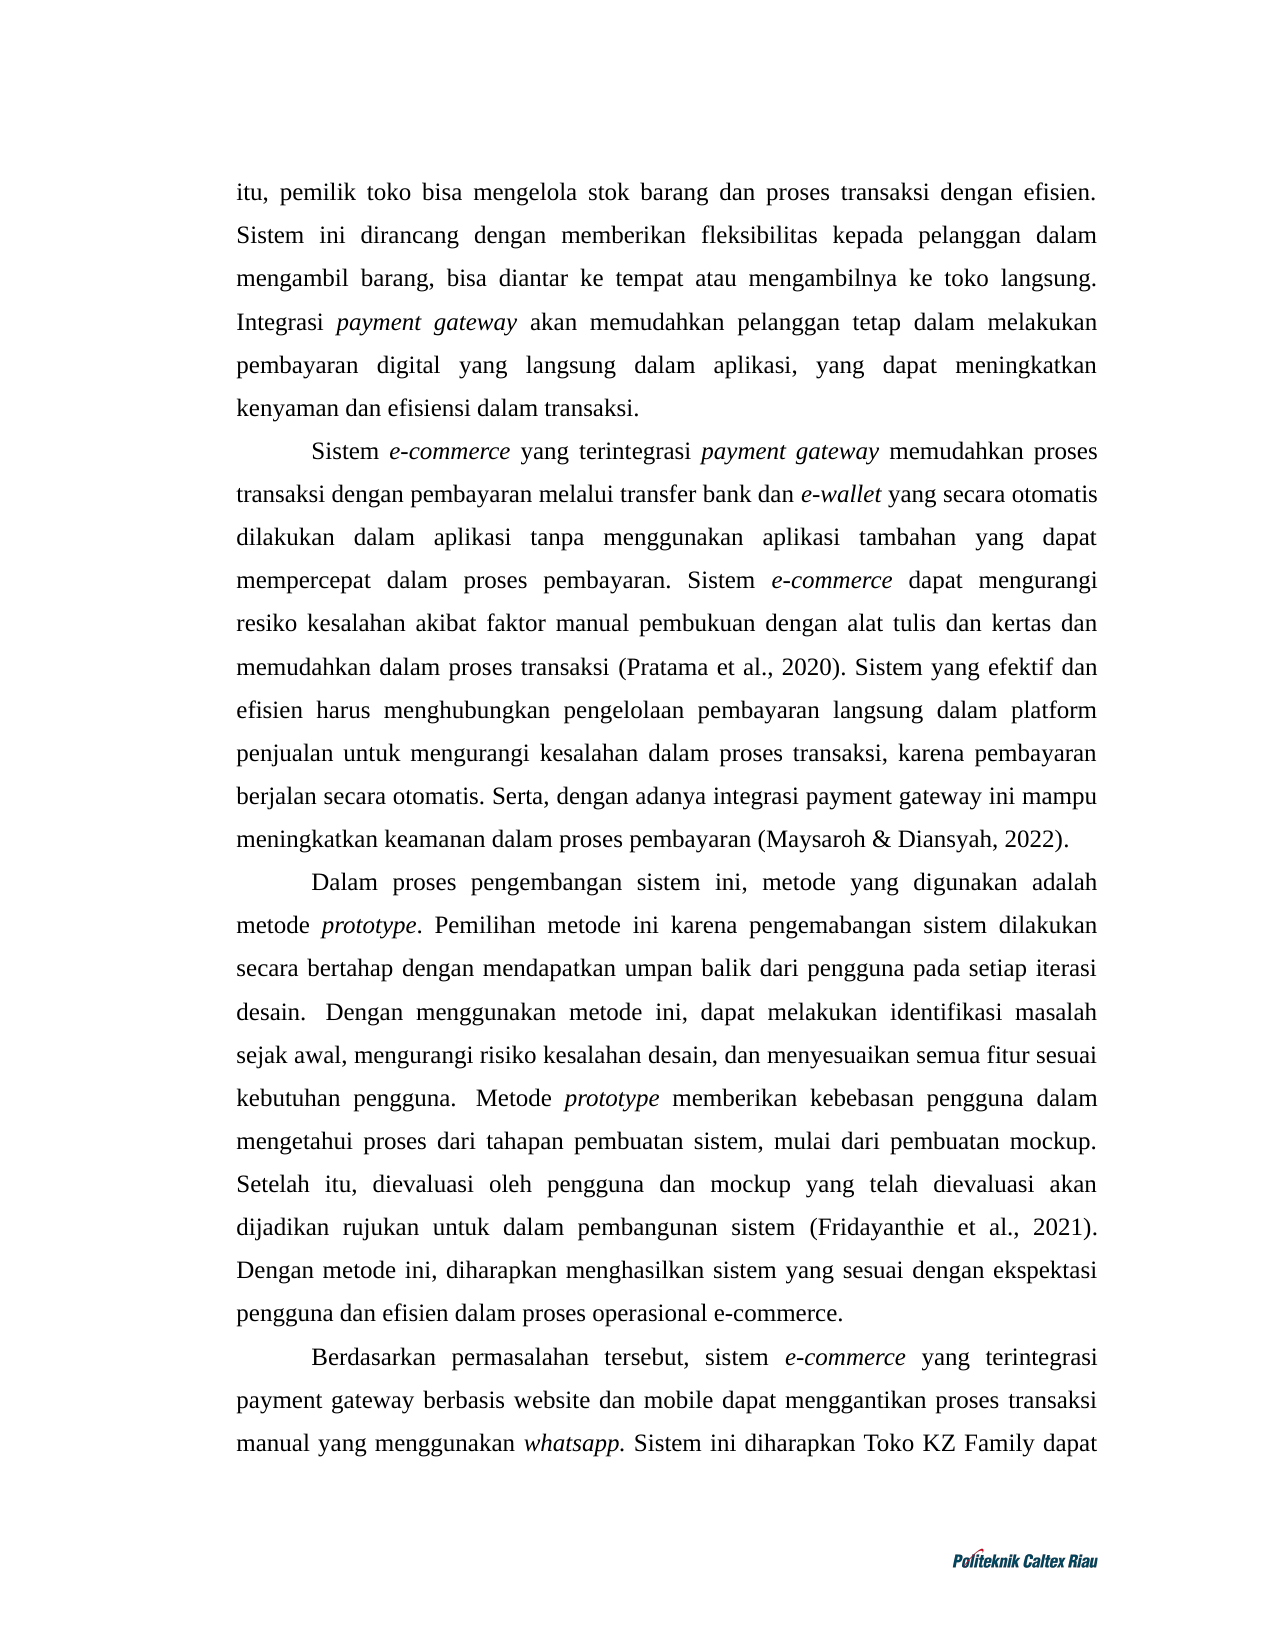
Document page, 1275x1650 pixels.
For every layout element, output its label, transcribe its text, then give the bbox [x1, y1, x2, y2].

picture [951, 1548, 1098, 1570]
text Sistem e-commerce yang terintegrasi payment gateway memudahkan proses transaksi dengan pembayaran melalui transfer bank dan e-wallet yang secara otomatis dilakukan dalam aplikasi tanpa menggunakan aplikasi tambahan yang dapat mempercepat dalam proses pembayaran. Sistem e-commerce dapat mengurangi resiko kesalahan akibat faktor manual pembukuan dengan alat tulis dan kertas dan memudahkan dalam proses transaksi (Pratama et al., 2020). Sistem yang efektif dan efisien harus menghubungkan pengelolaan pembayaran langsung dalam platform penjualan untuk mengurangi kesalahan dalam proses transaksi, karena pembayaran berjalan secara otomatis. Serta, dengan adanya integrasi payment gateway ini mampu meningkatkan keamanan dalam proses pembayaran (Maysaroh & Diansyah, 2022). [236, 436, 1098, 853]
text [236, 177, 1098, 422]
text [236, 1342, 1098, 1457]
text Dalam proses pengembangan sistem ini, metode yang digunakan adalah metode prototype. Pemilihan metode ini karena pengemabangan sistem dilakukan secara bertahap dengan mendapatkan umpan balik dari pengguna pada setiap iterasi desain. Dengan menggunakan metode ini, dapat melakukan identifikasi masalah sejak awal, mengurangi risiko kesalahan desain, dan menyesuaikan semua fitur sesuai kebutuhan pengguna. Metode prototype memberikan kebebasan pengguna dalam mengetahui proses dari tahapan pembuatan sistem, mulai dari pembuatan mockup. Setelah itu, dievaluasi oleh pengguna dan mockup yang telah dievaluasi akan dijadikan rujukan untuk dalam pembangunan sistem (Fridayanthie et al., 2021). Dengan metode ini, diharapkan menghasilkan sistem yang sesuai dengan ekspektasi pengguna dan efisien dalam proses operasional e-commerce. [236, 867, 1098, 1327]
